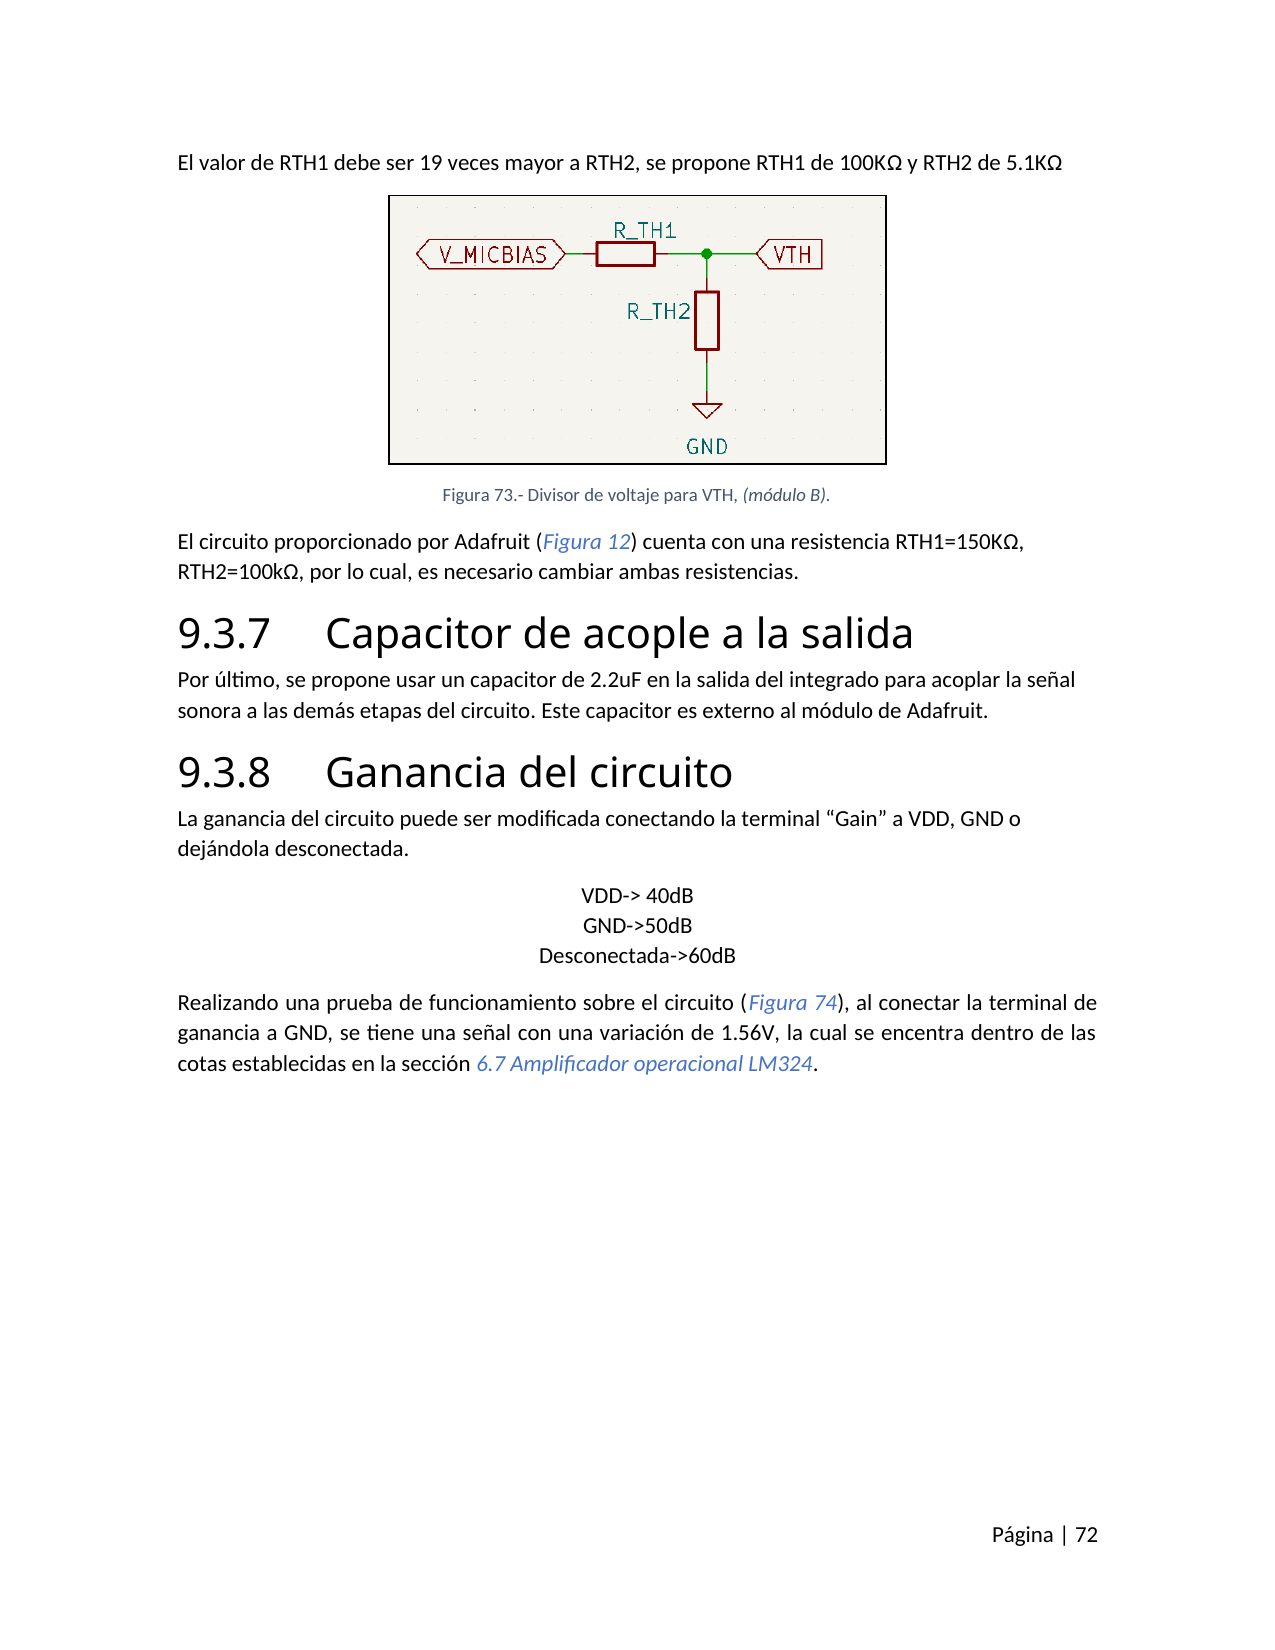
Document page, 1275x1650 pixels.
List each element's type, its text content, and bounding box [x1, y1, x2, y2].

text Realizando una prueba de funcionamiento sobre el circuito (Figura 76), al conectar la terminal de ganancia a GND, se tiene una señal con una variación de 1.56V, la cual se encentra dentro de las cotas establecidas en la sección 5.7 Amplificador operacional LM324. [177, 988, 1098, 1077]
subtitle Ganancia del circuito [177, 743, 1098, 799]
text El valor de RTH1 debe ser 19 veces mayor a RTH2, se propone RTH1 de 100KΩ y RTH2 de 5.1KΩ [177, 148, 1098, 176]
subtitle Capacitor de acople a la salida [177, 604, 1098, 661]
picture [390, 196, 885, 463]
text Figura 73.- Divisor de voltaje para VTH, (módulo B). [177, 483, 1098, 506]
text La ganancia del circuito puede ser modificada conectando la terminal “Gain” a VDD, GND o dejándola desconectada. [177, 804, 1098, 862]
text VDD-> 40dB GND->50dB Desconectada->60dB [177, 881, 1098, 969]
text El circuito proporcionado por Adafruit (Figura 12) cuenta con una resistencia RTH1=150KΩ, RTH2=100kΩ, por lo cual, es necesario cambiar ambas resistencias. [177, 527, 1098, 586]
text Por último, se propone usar un capacitor de 2.2uF en la salida del integrado para acoplar la señal sonora a las demás etapas del circuito. Este capacitor es externo al módulo de Adafruit. [177, 666, 1098, 724]
